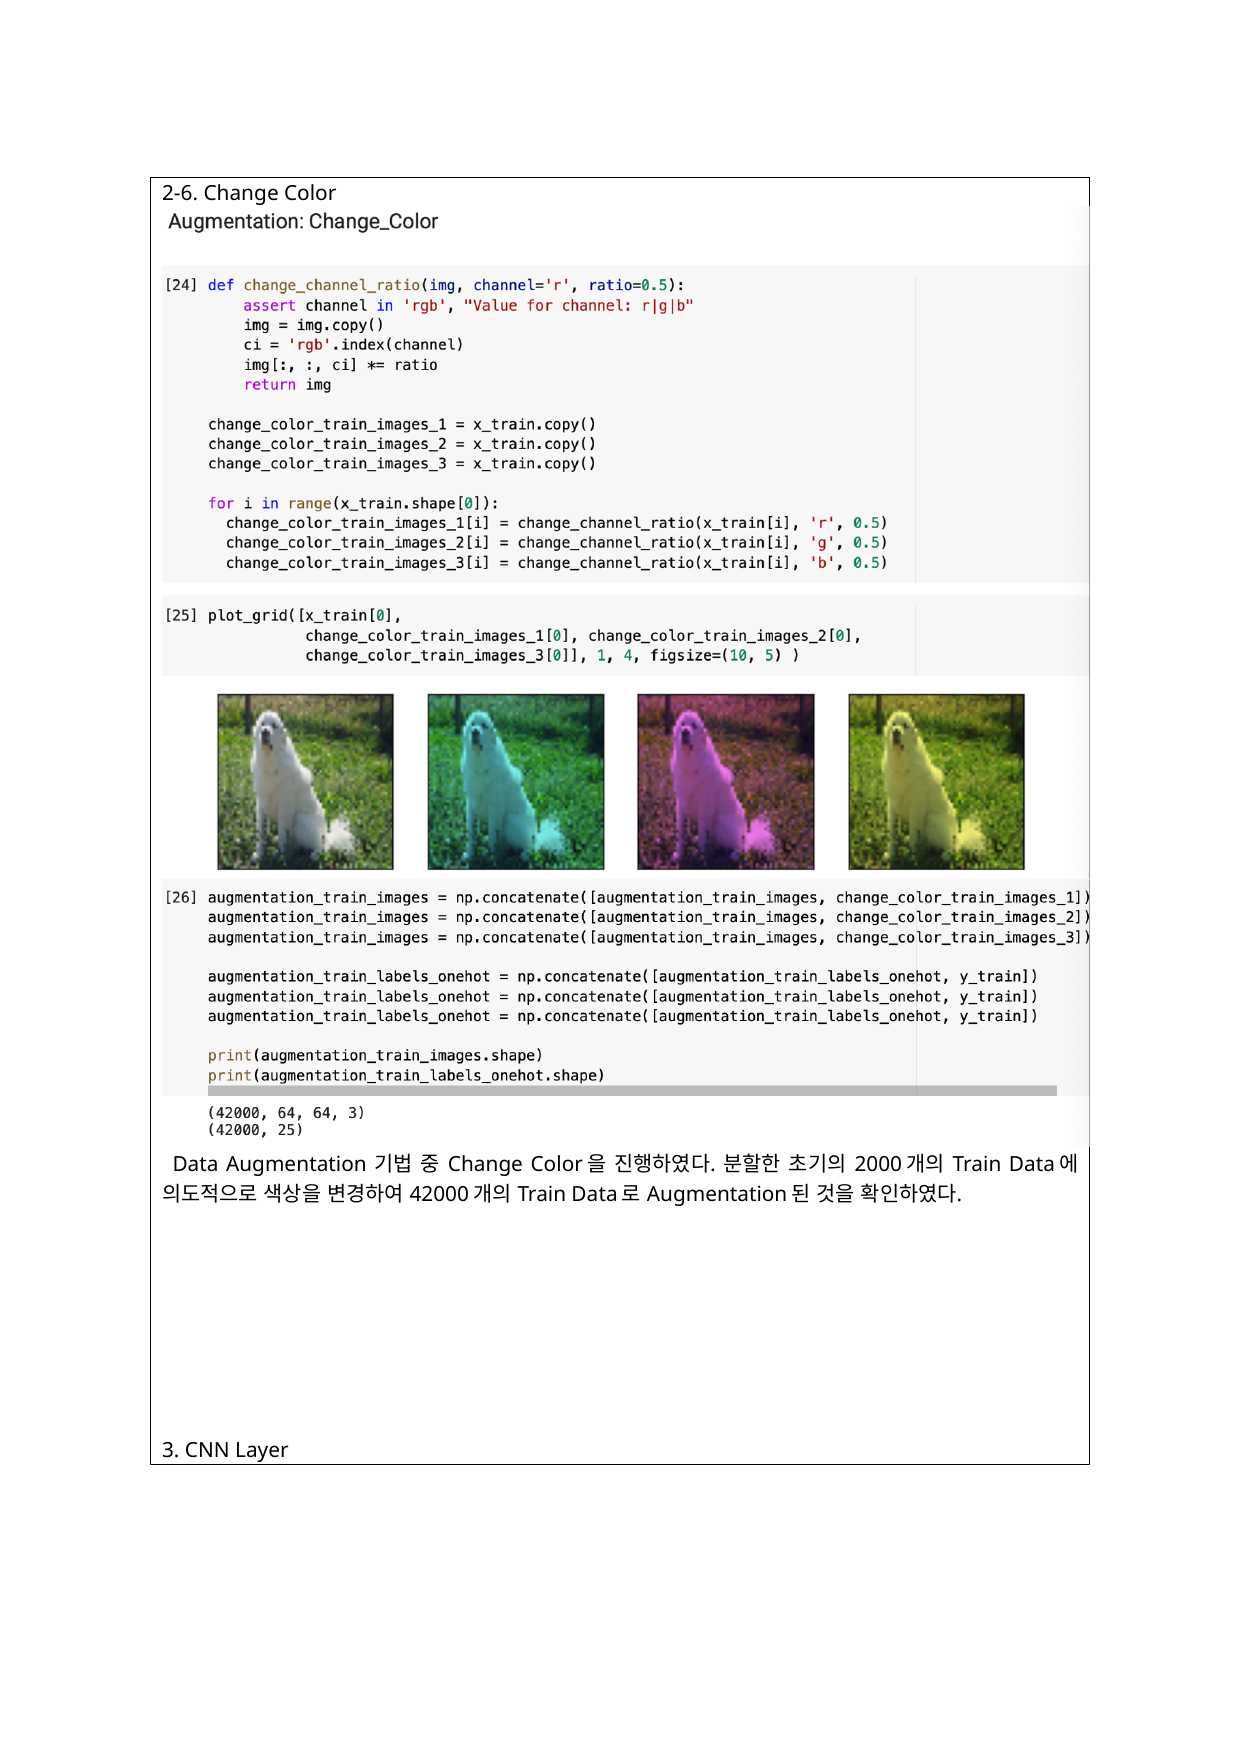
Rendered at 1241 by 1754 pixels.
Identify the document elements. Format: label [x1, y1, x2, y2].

table_cell [151, 178, 1089, 1463]
picture [161, 206, 1090, 1147]
